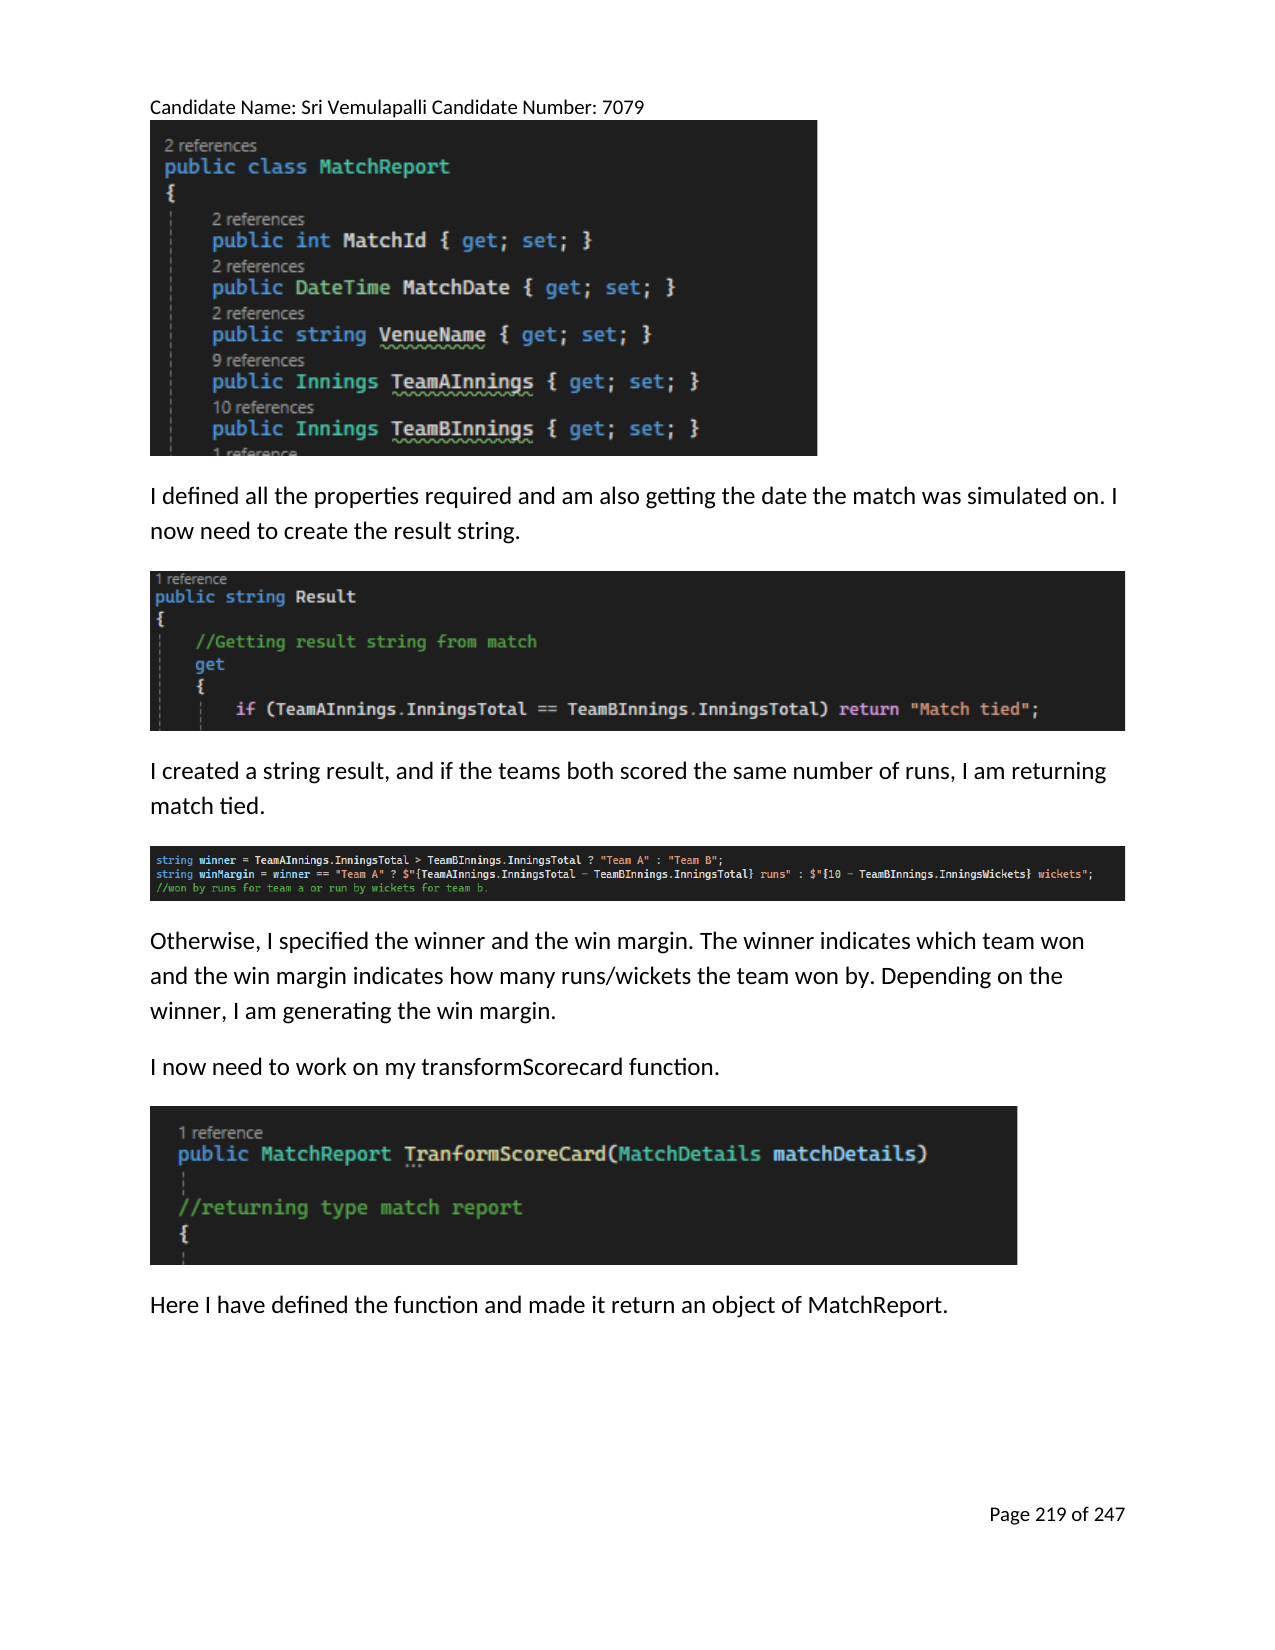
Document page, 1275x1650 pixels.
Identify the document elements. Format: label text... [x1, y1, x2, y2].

text I now need to work on my transformScorecard function. [150, 1051, 1125, 1081]
text Here I have defined the function and made it return an object of MatchReport. [150, 1289, 1125, 1320]
picture [150, 571, 1125, 731]
text Otherwise, I specified the winner and the win margin. The winner indicates which team won and the win margin indicates how many runs/wickets the team won by. Depending on the winner, I am generating the win margin. [150, 925, 1125, 1026]
text I created a string result, and if the teams both scored the same number of runs, I am returning match tied. [150, 756, 1125, 821]
picture [150, 846, 1125, 901]
picture [150, 120, 818, 456]
text I defined all the properties required and am also getting the date the match was simulated on. I now need to create the result string. [150, 481, 1125, 546]
picture [150, 1106, 1018, 1265]
